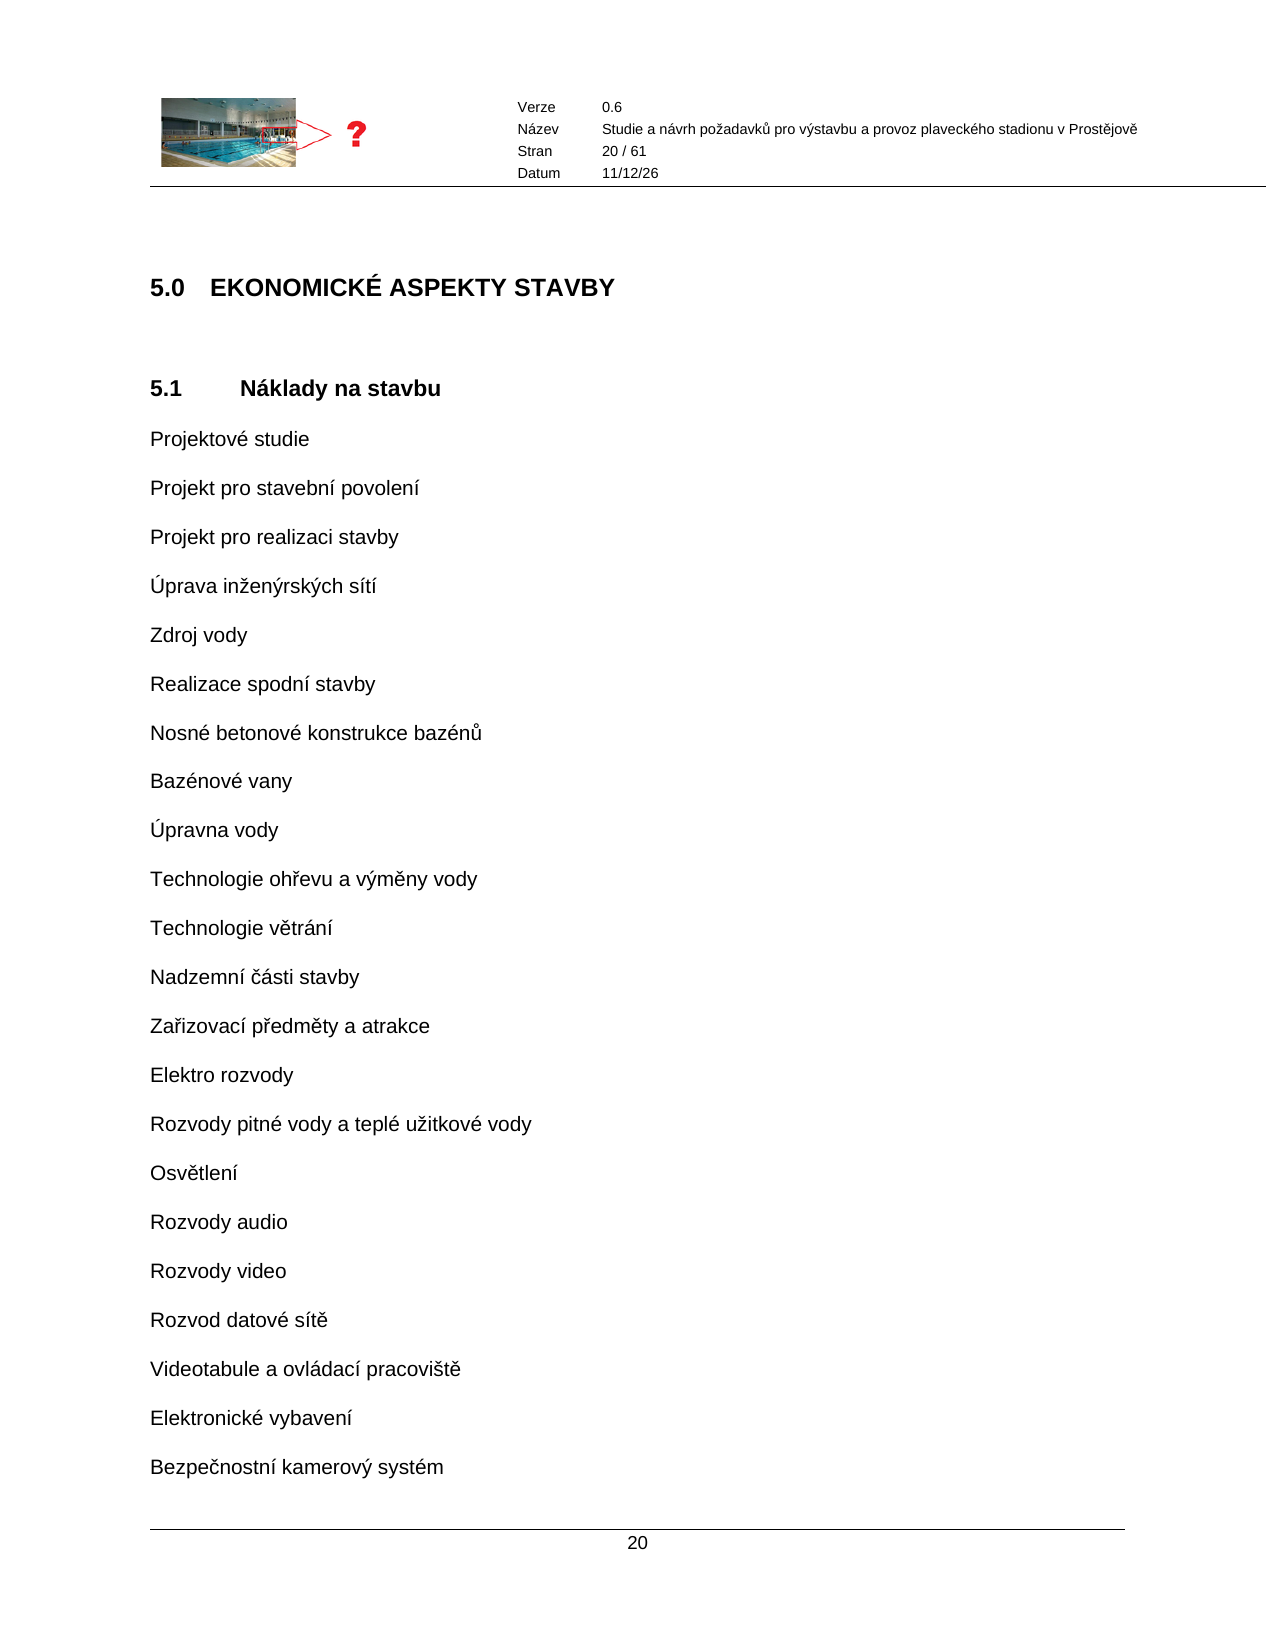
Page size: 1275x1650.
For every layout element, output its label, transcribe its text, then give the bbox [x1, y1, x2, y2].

text Projekt pro realizaci stavby [150, 524, 1125, 548]
text Videotabule a ovládací pracoviště [150, 1357, 1125, 1381]
text Rozvody video [150, 1259, 1125, 1283]
text Nadzemní části stavby [150, 965, 1125, 989]
text Technologie ohřevu a výměny vody [150, 867, 1125, 891]
text Elektronické vybavení [150, 1406, 1125, 1430]
text Rozvody audio [150, 1210, 1125, 1234]
text Úprava inženýrských sítí [150, 573, 1125, 597]
text Bazénové vany [150, 769, 1125, 793]
text Zařizovací předměty a atrakce [150, 1014, 1125, 1038]
text Zdroj vody [150, 622, 1125, 646]
subtitle Náklady na stavbu [150, 375, 1125, 402]
text Nosné betonové konstrukce bazénů [150, 720, 1125, 744]
text Bezpečnostní kamerový systém [150, 1455, 1125, 1479]
text Elektro rozvody [150, 1063, 1125, 1087]
text Projekt pro stavební povolení [150, 476, 1125, 499]
text Technologie větrání [150, 916, 1125, 940]
text Osvětlení [150, 1161, 1125, 1185]
text Rozvod datové sítě [150, 1308, 1125, 1332]
text Úpravna vody [150, 818, 1125, 842]
text Projektové studie [150, 427, 1125, 451]
picture [161, 98, 416, 167]
text Rozvody pitné vody a teplé užitkové vody [150, 1112, 1125, 1136]
text Realizace spodní stavby [150, 671, 1125, 695]
subtitle Ekonomické aspekty stavby [150, 272, 1125, 301]
